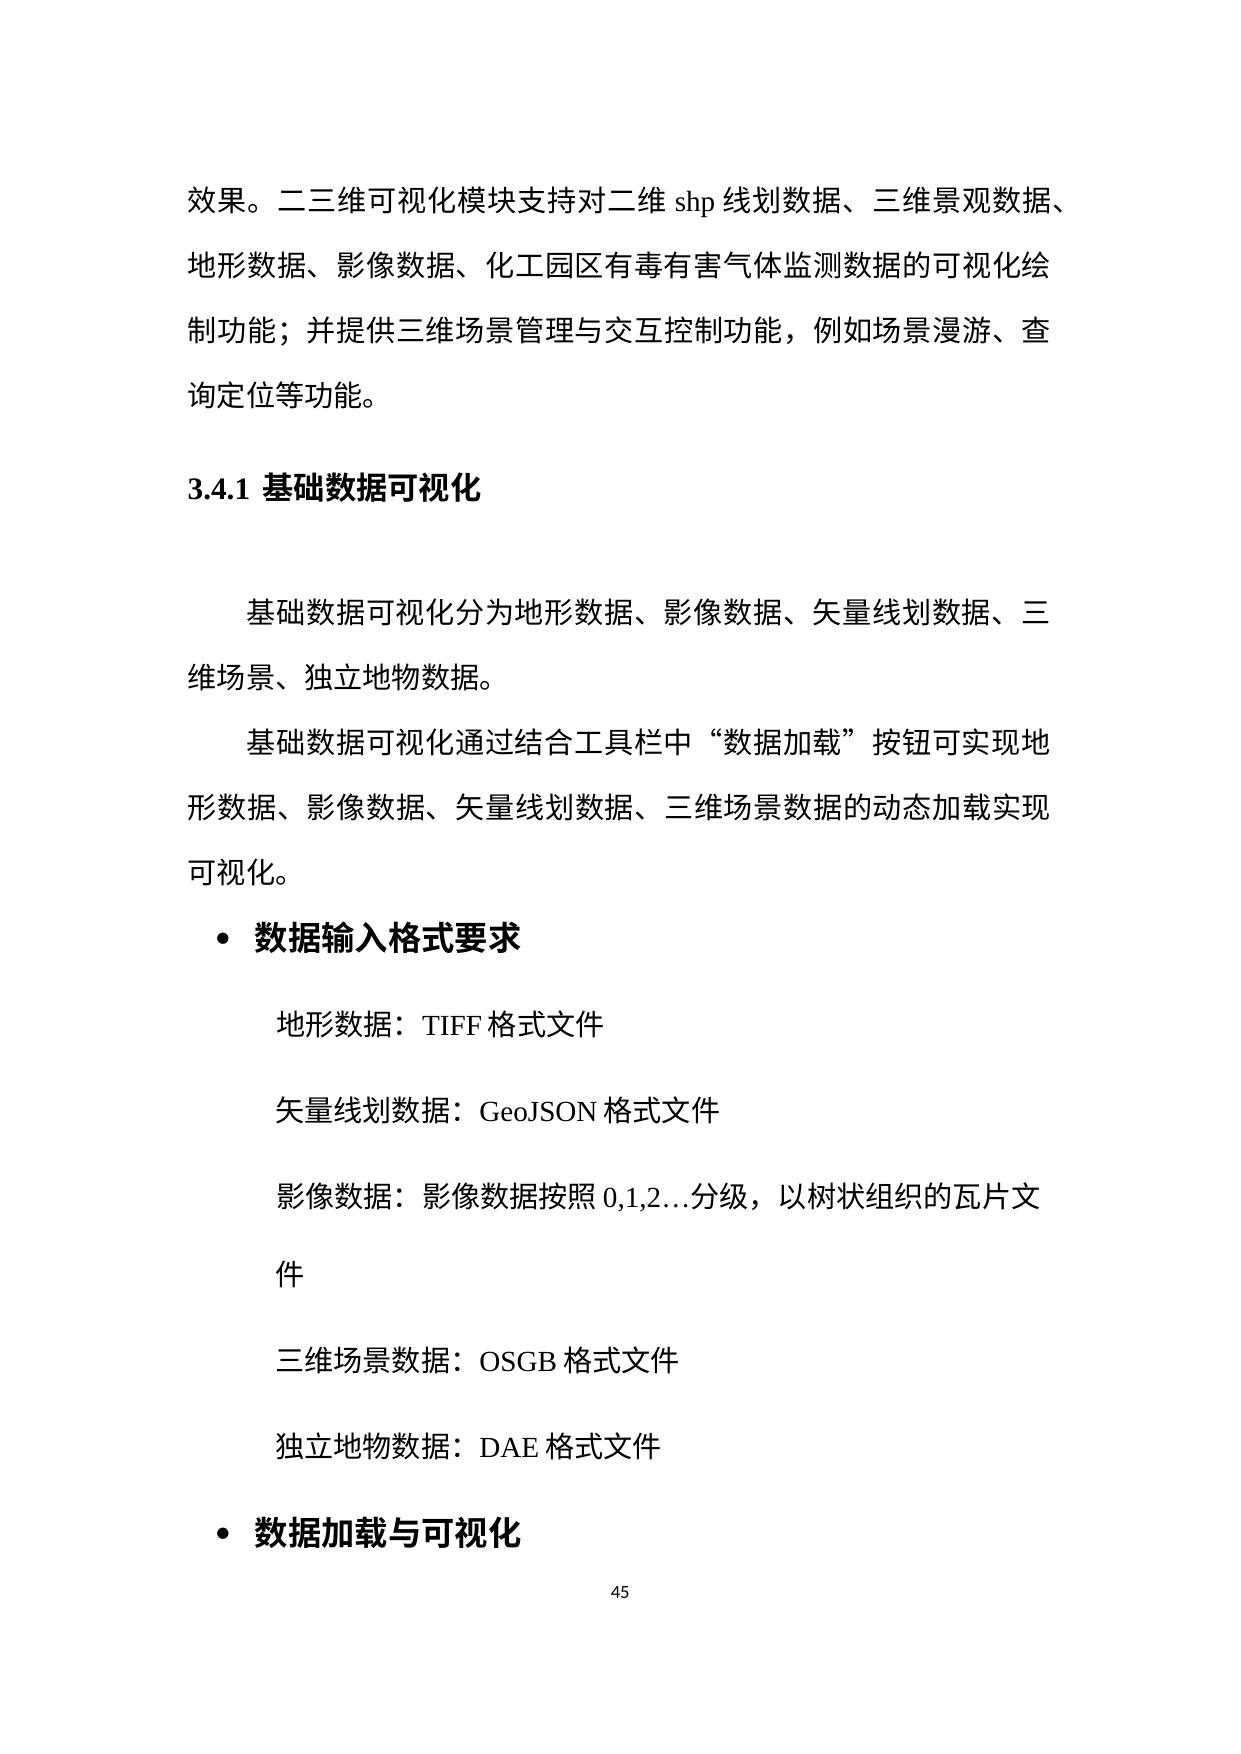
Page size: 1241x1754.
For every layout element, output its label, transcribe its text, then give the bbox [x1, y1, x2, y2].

text 基础数据可视化分为地形数据、影像数据、矢量线划数据、三维场景、独立地物数据。 [187, 578, 1053, 708]
text 三维场景数据：OSGB格式文件 [231, 1326, 1053, 1391]
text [187, 166, 1053, 426]
text 基础数据可视化通过结合工具栏中“数据加载”按钮可实现地形数据、影像数据、矢量线划数据、三维场景数据的动态加载实现可视化。 [187, 708, 1053, 903]
text 地形数据：TIFF格式文件 [232, 990, 1053, 1055]
subtitle 数据输入格式要求 [217, 903, 1053, 968]
subtitle 基础数据可视化 [187, 453, 1053, 518]
subtitle 数据加载与可视化 [217, 1498, 1053, 1563]
text 矢量线划数据：GeoJSON格式文件 [231, 1076, 1053, 1141]
text 影像数据：影像数据按照0,1,2…分级，以树状组织的瓦片文件 [275, 1162, 1053, 1305]
text 独立地物数据：DAE格式文件 [231, 1412, 1053, 1477]
